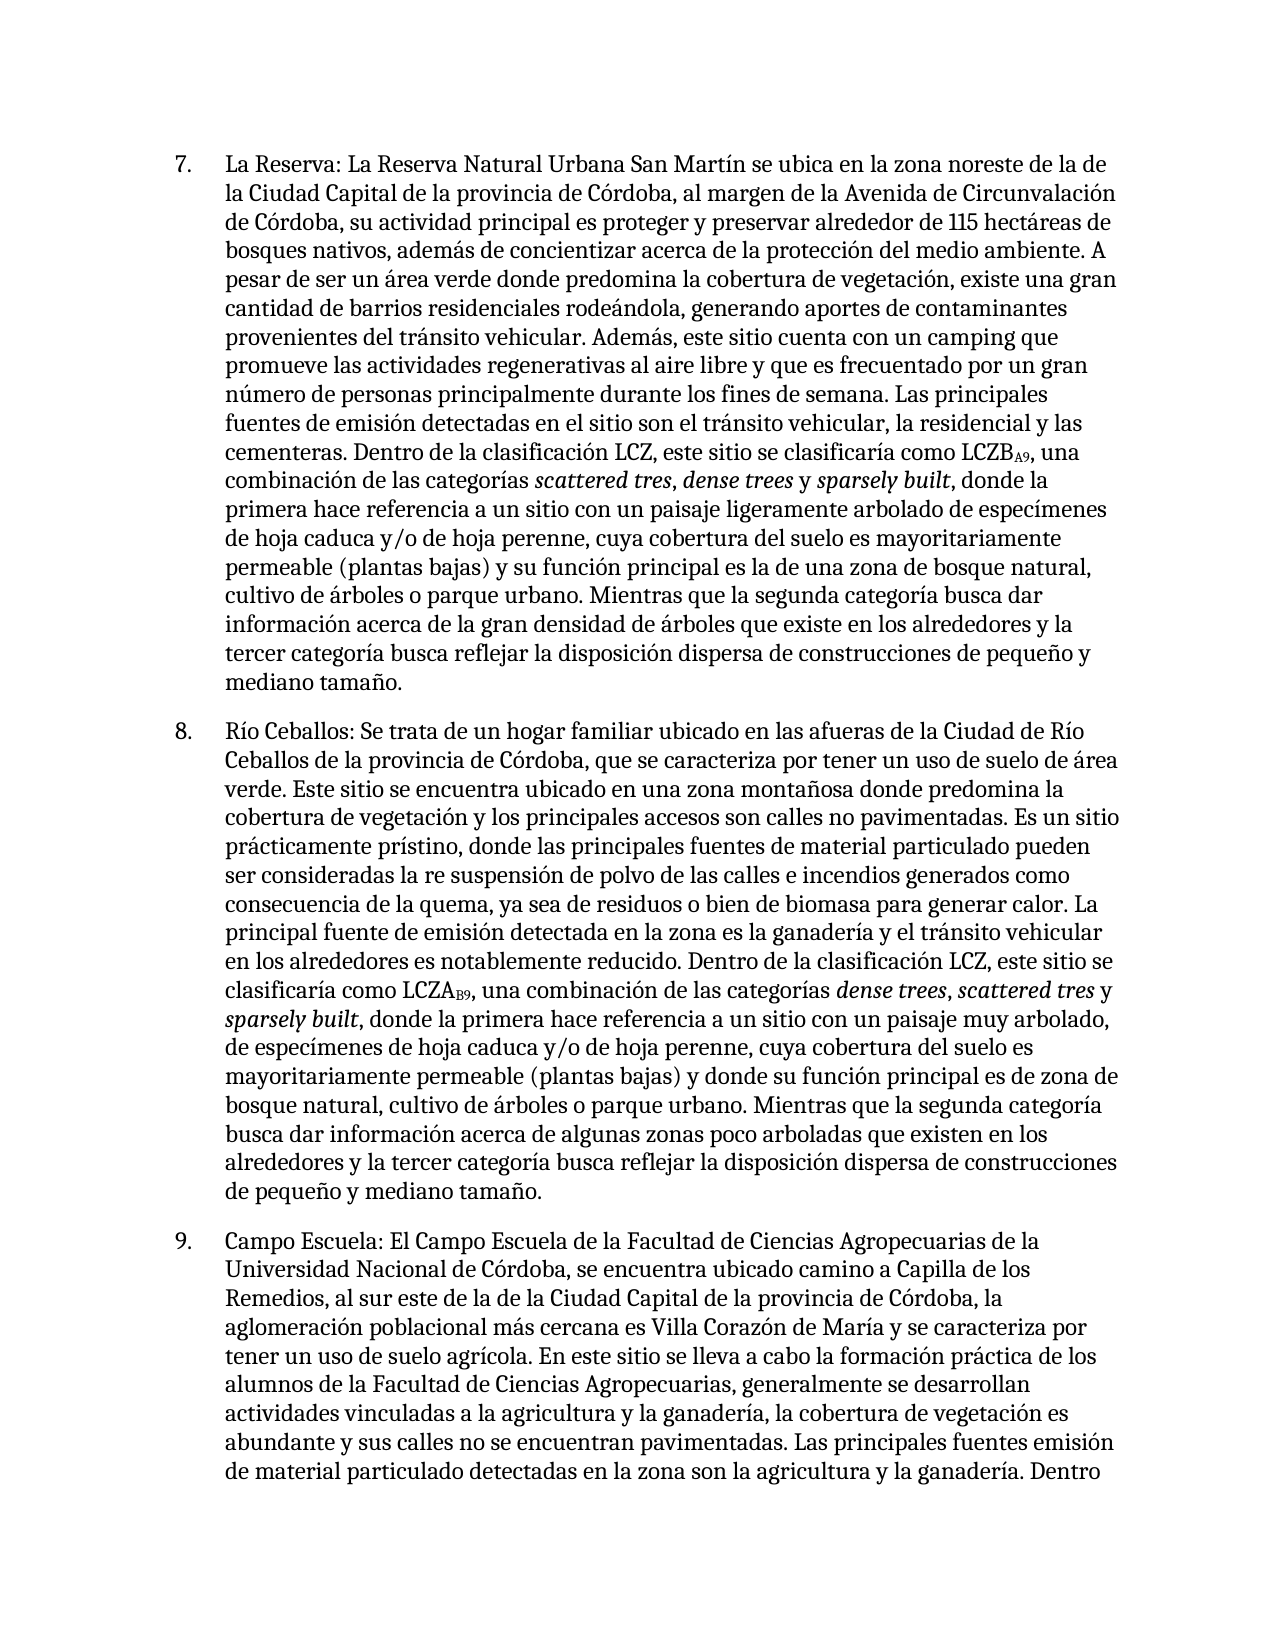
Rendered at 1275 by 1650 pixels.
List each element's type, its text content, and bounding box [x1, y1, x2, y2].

list Río Ceballos: Se trata de un hogar familiar ubicado en las afueras de la Ciudad de Río Ceballos de la provincia de Córdoba, que se caracteriza por tener un uso de suelo de área verde. Este sitio se encuentra ubicado en una zona montañosa donde predomina la cobertura de vegetación y los principales accesos son calles no pavimentadas. Es un sitio prácticamente prístino, donde las principales fuentes de material particulado pueden ser consideradas la re suspensión de polvo de las calles e incendios generados como consecuencia de la quema, ya sea de residuos o bien de biomasa para generar calor. La principal fuente de emisión detectada en la zona es la ganadería y el tránsito vehicular en los alrededores es notablemente reducido. Dentro de la clasificación LCZ, este sitio se clasificaría como LCZAB9, una combinación de las categorías dense trees, scattered tres y sparsely built, donde la primera hace referencia a un sitio con un paisaje muy arbolado, de especímenes de hoja caduca y/o de hoja perenne, cuya cobertura del suelo es mayoritariamente permeable (plantas bajas) y donde su función principal es de zona de bosque natural, cultivo de árboles o parque urbano. Mientras que la segunda categoría busca dar información acerca de algunas zonas poco arboladas que existen en los alrededores y la tercer categoría busca reflejar la disposición dispersa de construcciones de pequeño y mediano tamaño. [175, 717, 1125, 1206]
list La Reserva: La Reserva Natural Urbana San Martín se ubica en la zona noreste de la de la Ciudad Capital de la provincia de Córdoba, al margen de la Avenida de Circunvalación de Córdoba, su actividad principal es proteger y preservar alrededor de 115 hectáreas de bosques nativos, además de concientizar acerca de la protección del medio ambiente. A pesar de ser un área verde donde predomina la cobertura de vegetación, existe una gran cantidad de barrios residenciales rodeándola, generando aportes de contaminantes provenientes del tránsito vehicular. Además, este sitio cuenta con un camping que promueve las actividades regenerativas al aire libre y que es frecuentado por un gran número de personas principalmente durante los fines de semana. Las principales fuentes de emisión detectadas en el sitio son el tránsito vehicular, la residencial y las cementeras. Dentro de la clasificación LCZ, este sitio se clasificaría como LCZBA9, una combinación de las categorías scattered tres, dense trees y sparsely built, donde la primera hace referencia a un sitio con un paisaje ligeramente arbolado de especímenes de hoja caduca y/o de hoja perenne, cuya cobertura del suelo es mayoritariamente permeable (plantas bajas) y su función principal es la de una zona de bosque natural, cultivo de árboles o parque urbano. Mientras que la segunda categoría busca dar información acerca de la gran densidad de árboles que existe en los alrededores y la tercer categoría busca reflejar la disposición dispersa de construcciones de pequeño y mediano tamaño. [175, 150, 1125, 696]
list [175, 1227, 1125, 1485]
